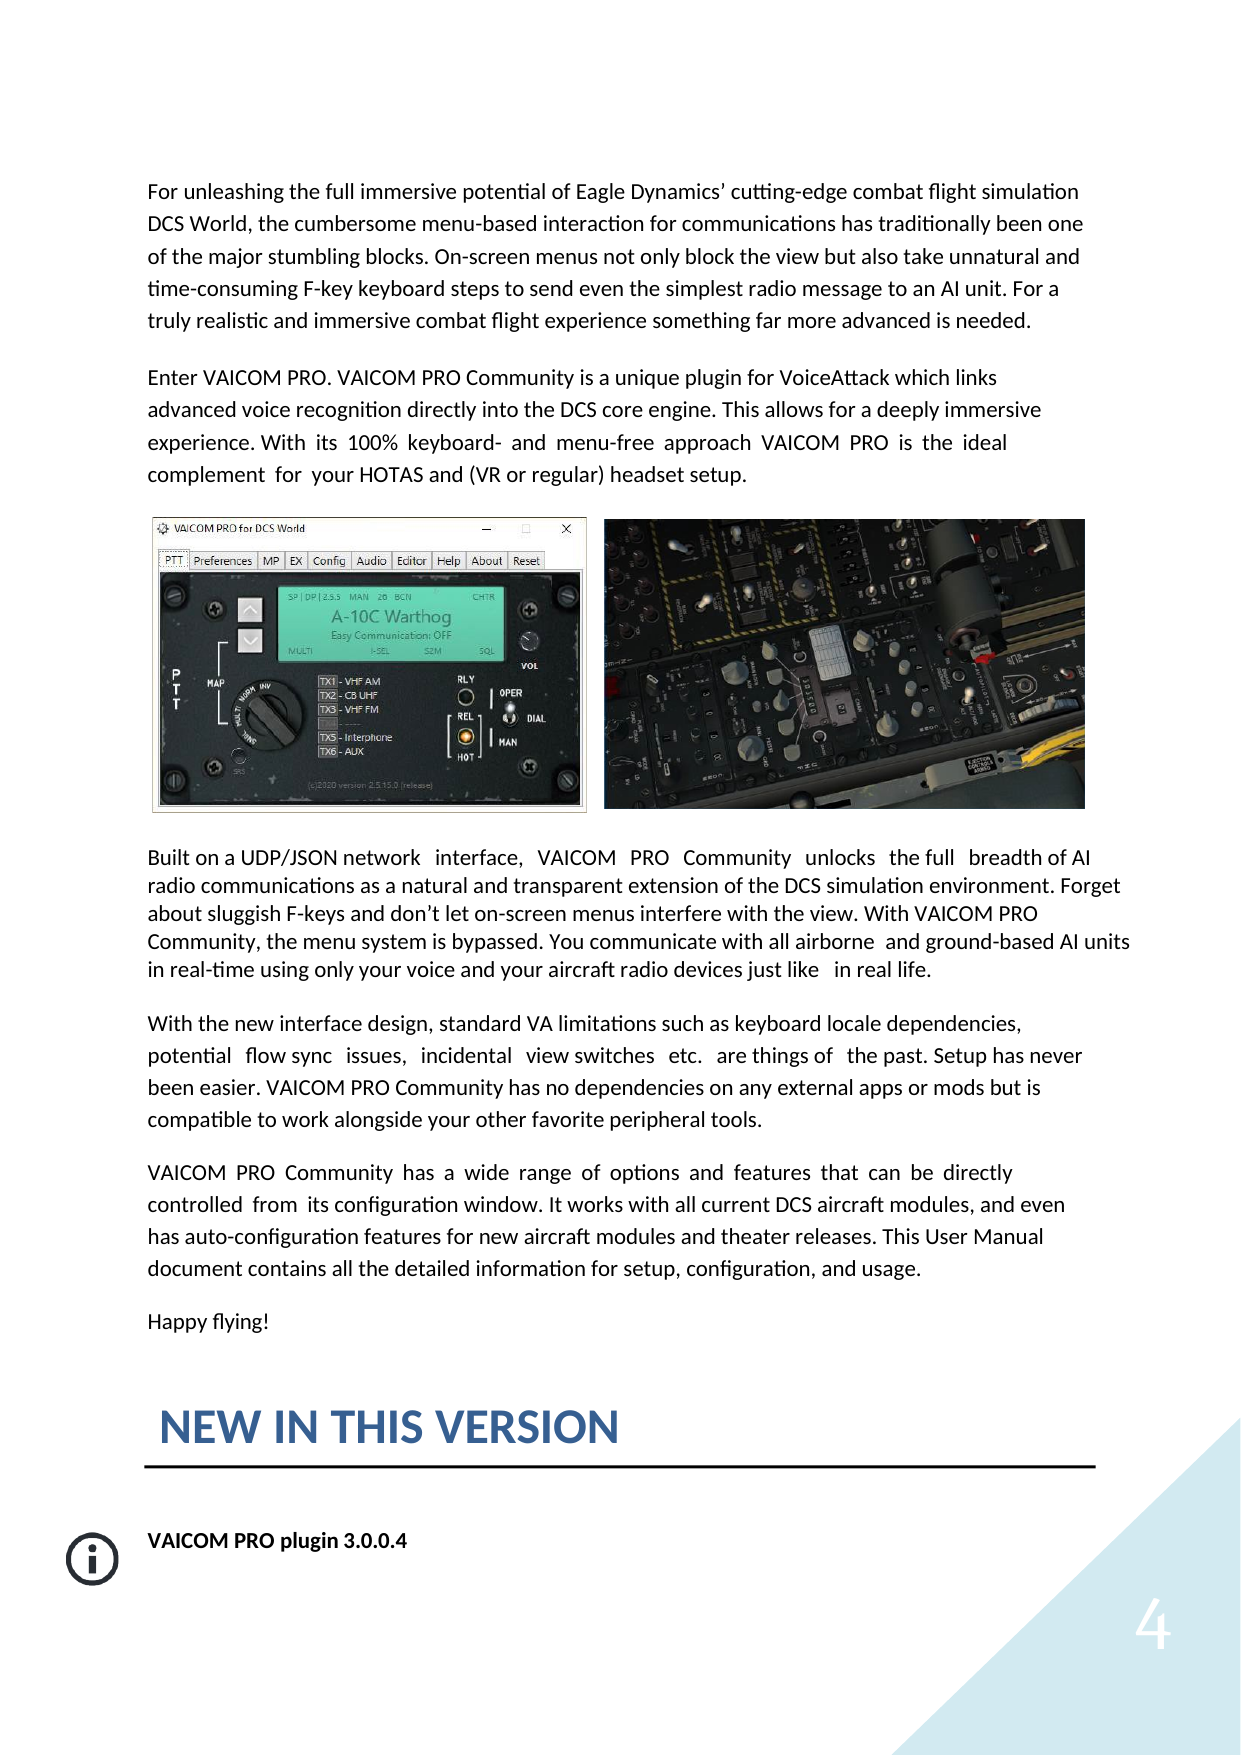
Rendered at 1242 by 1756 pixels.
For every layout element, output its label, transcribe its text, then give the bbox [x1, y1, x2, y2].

subtitle NEW IN THIS VERSION [72, 1396, 1131, 1456]
picture [152, 517, 587, 813]
text With the new interface design, standard VA limitations such as keyboard locale dependencies, potential flow sync issues, incidental view switches etc. are things of the past. Setup has never been easier. VAICOM PRO Community has no dependencies on any external apps or mods but is compatible to work alongside your other favorite peripheral tools. [147, 1009, 1096, 1133]
picture [66, 1532, 119, 1586]
text VAICOM PRO Community has a wide range of options and features that can be directly controlled from its configuration window. It works with all current DCS aircraft modules, and even has auto-configuration features for new aircraft modules and theater releases. This User Manual document contains all the detailed information for setup, configuration, and usage. [147, 1158, 1095, 1282]
text Enter VAICOM PRO. VAICOM PRO Community is a unique plugin for VoiceAttack which links advanced voice recognition directly into the DCS core engine. This allows for a deeply immersive experience. With its 100% keyboard- and menu-free approach VAICOM PRO is the ideal complement for your HOTAS and (VR or regular) headset setup. [147, 363, 1095, 488]
subtitle VAICOM PRO plugin 3.0.0.4 [147, 1526, 1131, 1554]
text Happy flying! [147, 1307, 1131, 1336]
picture [604, 519, 1085, 809]
text For unleashing the full immersive potential of Eagle Dynamics’ cutting-edge combat flight simulation DCS World, the cumbersome menu-based interaction for communications has traditionally been one of the major stumbling blocks. On-screen menus not only block the view but also take unnatural and time-consuming F-key keyboard steps to send even the simplest radio message to an AI unit. For a truly realistic and immersive combat flight experience something far more advanced is needed. [147, 177, 1095, 334]
text Built on a UDP/JSON network interface, VAICOM PRO Community unlocks the full breadth of AI radio communications as a natural and transparent extension of the DCS simulation environment. Forget about sluggish F-keys and don’t let on-screen menus interfere with the view. With VAICOM PRO Community, the menu system is bypassed. You communicate with all airborne and ground-based AI units in real-time using only your voice and your aircraft radio devices just like in real life. [147, 843, 1131, 983]
